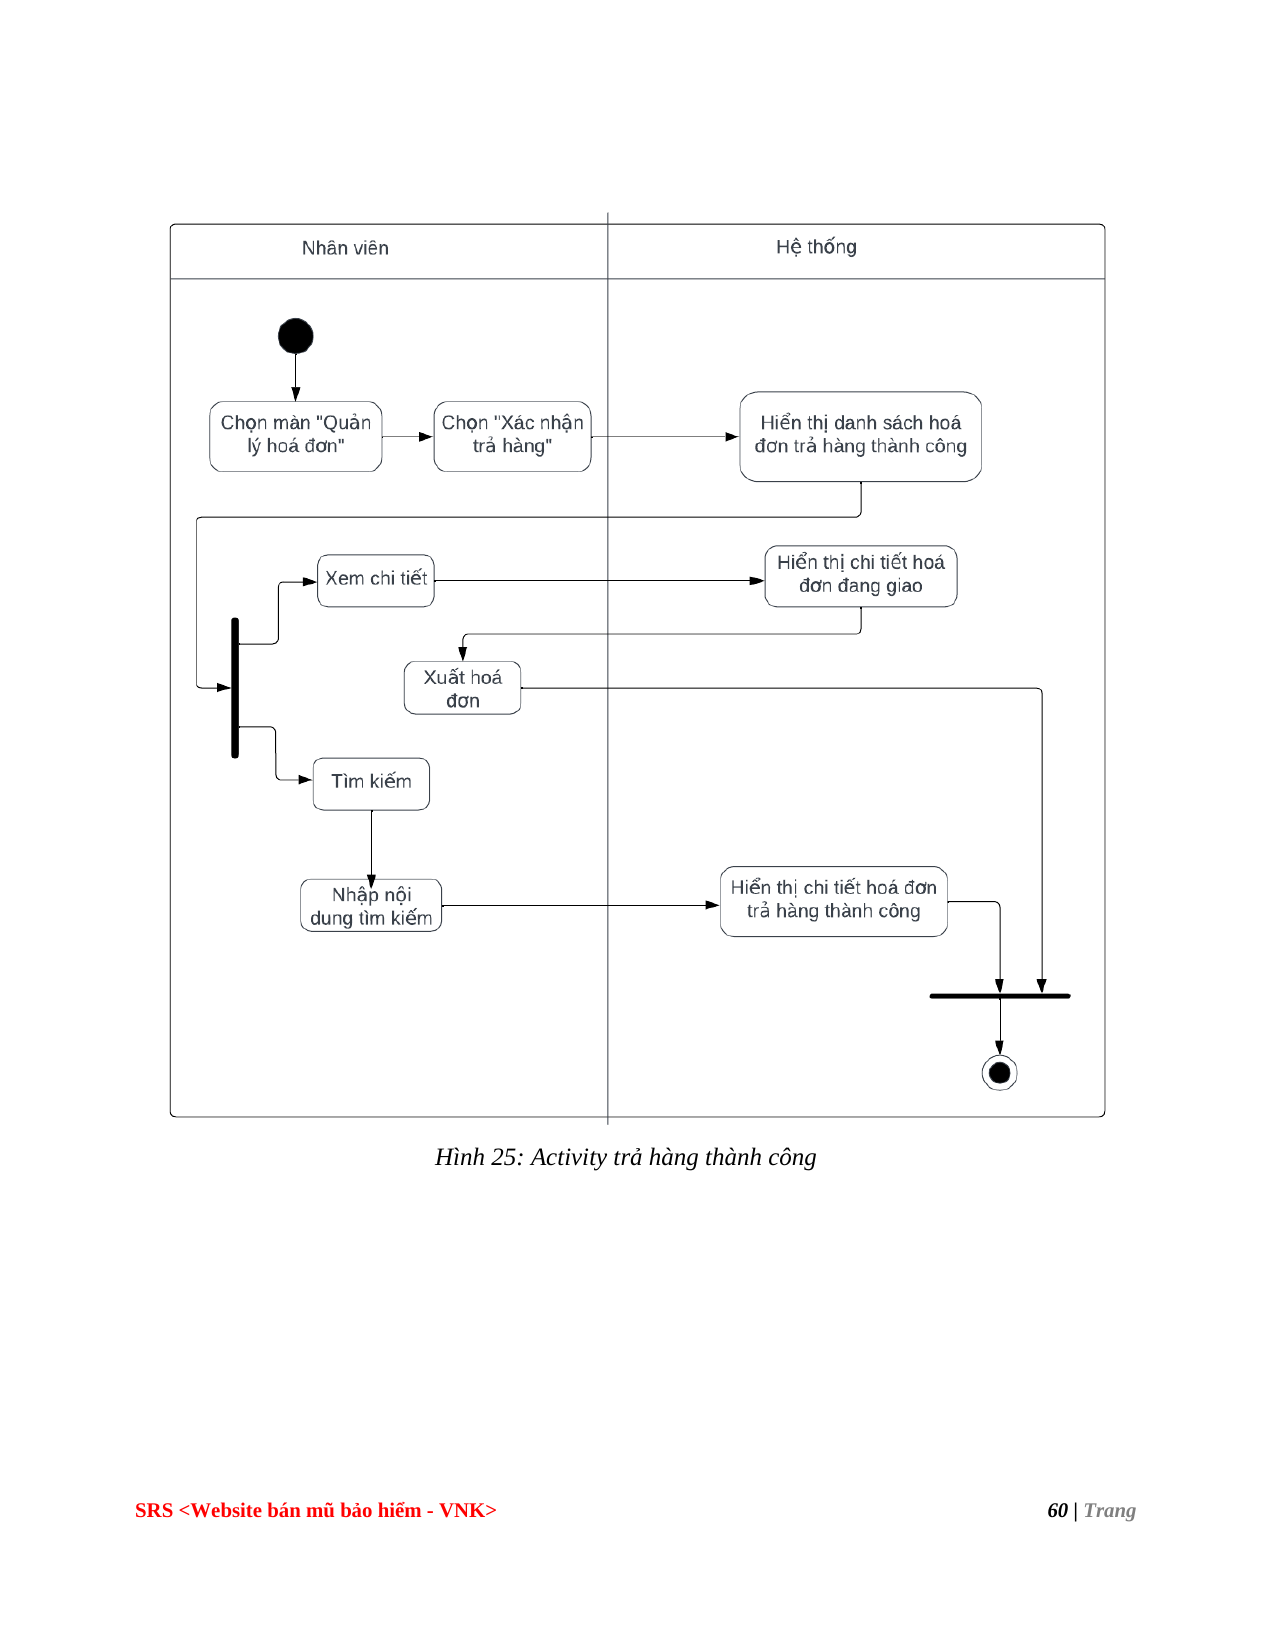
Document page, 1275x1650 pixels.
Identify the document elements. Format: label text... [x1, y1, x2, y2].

picture [135, 209, 1140, 1128]
text Hình 25: Activity trả hàng thành công [135, 1142, 1140, 1171]
